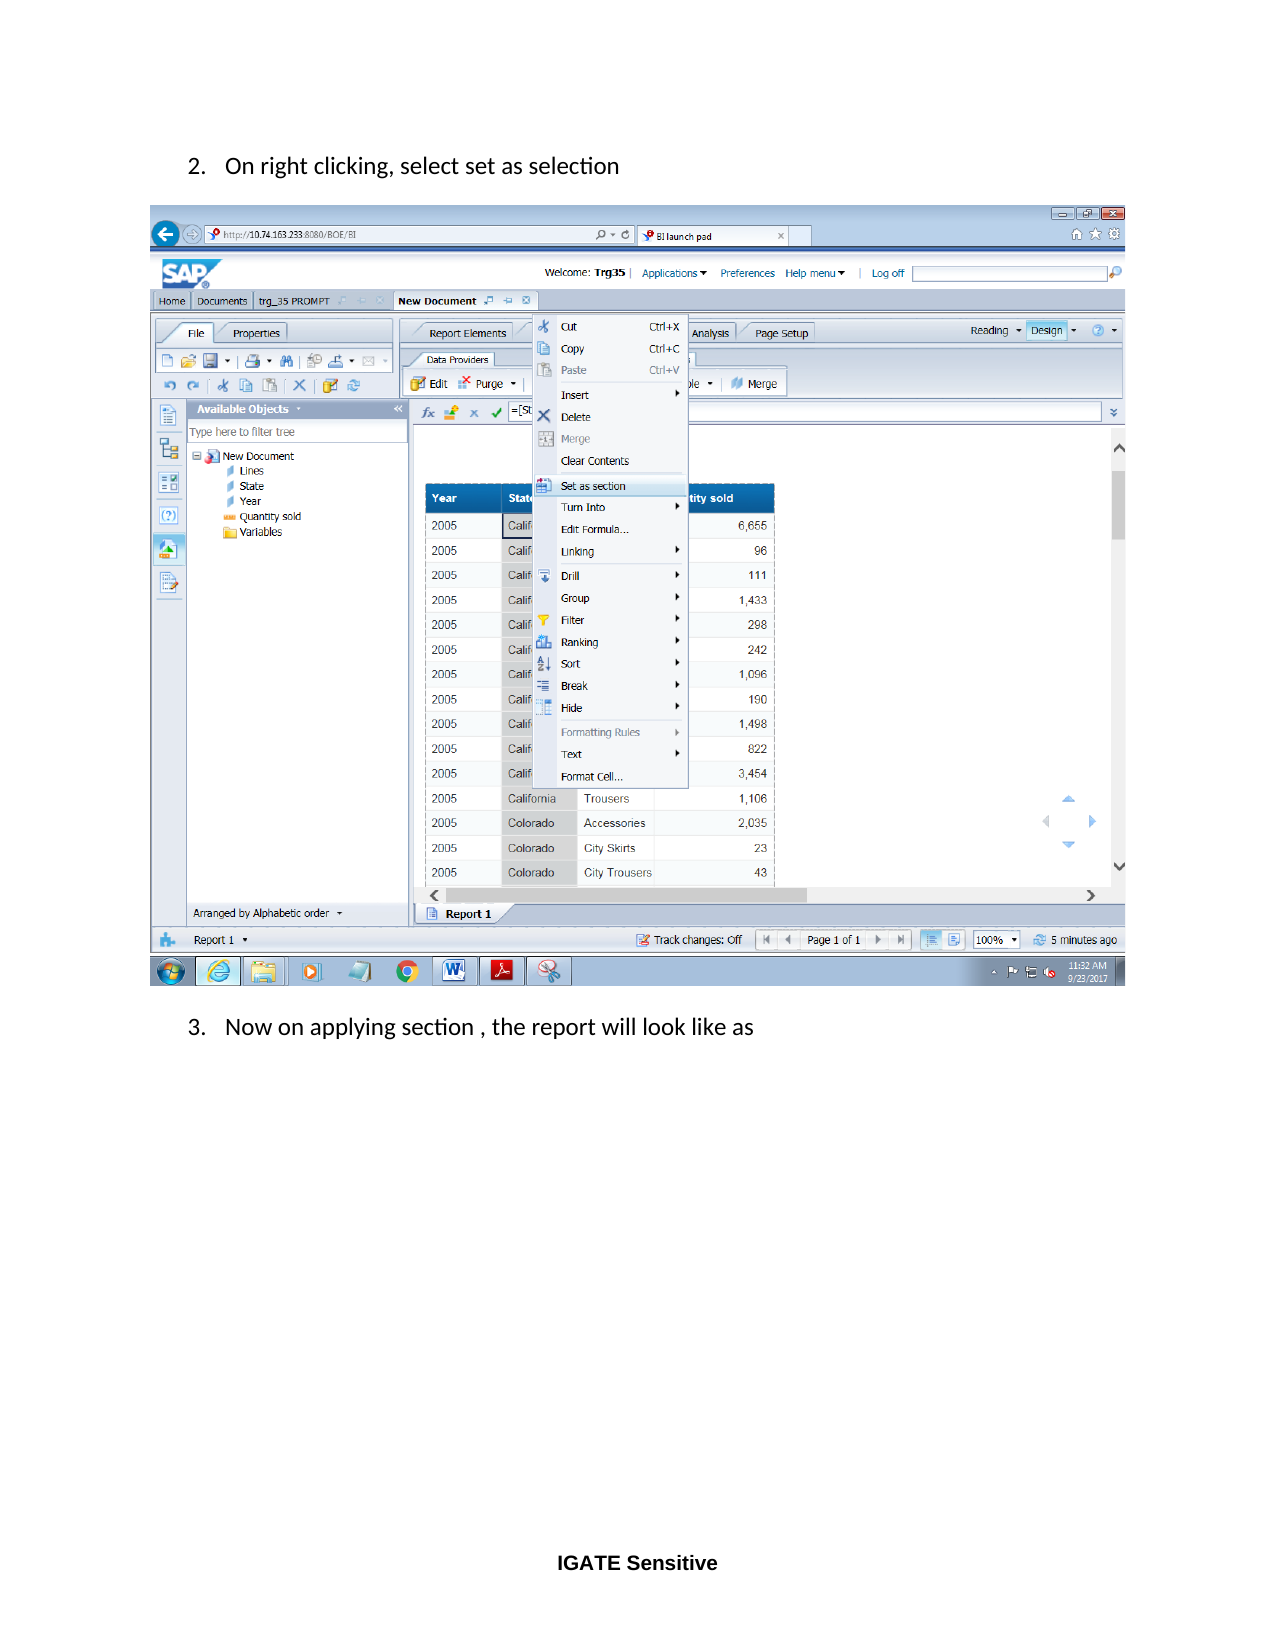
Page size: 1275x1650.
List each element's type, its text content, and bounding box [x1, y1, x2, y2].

list On right clicking, select set as selection [187, 150, 1125, 181]
list Now on applying section , the report will look like as [187, 1011, 1125, 1041]
picture [150, 205, 1125, 986]
